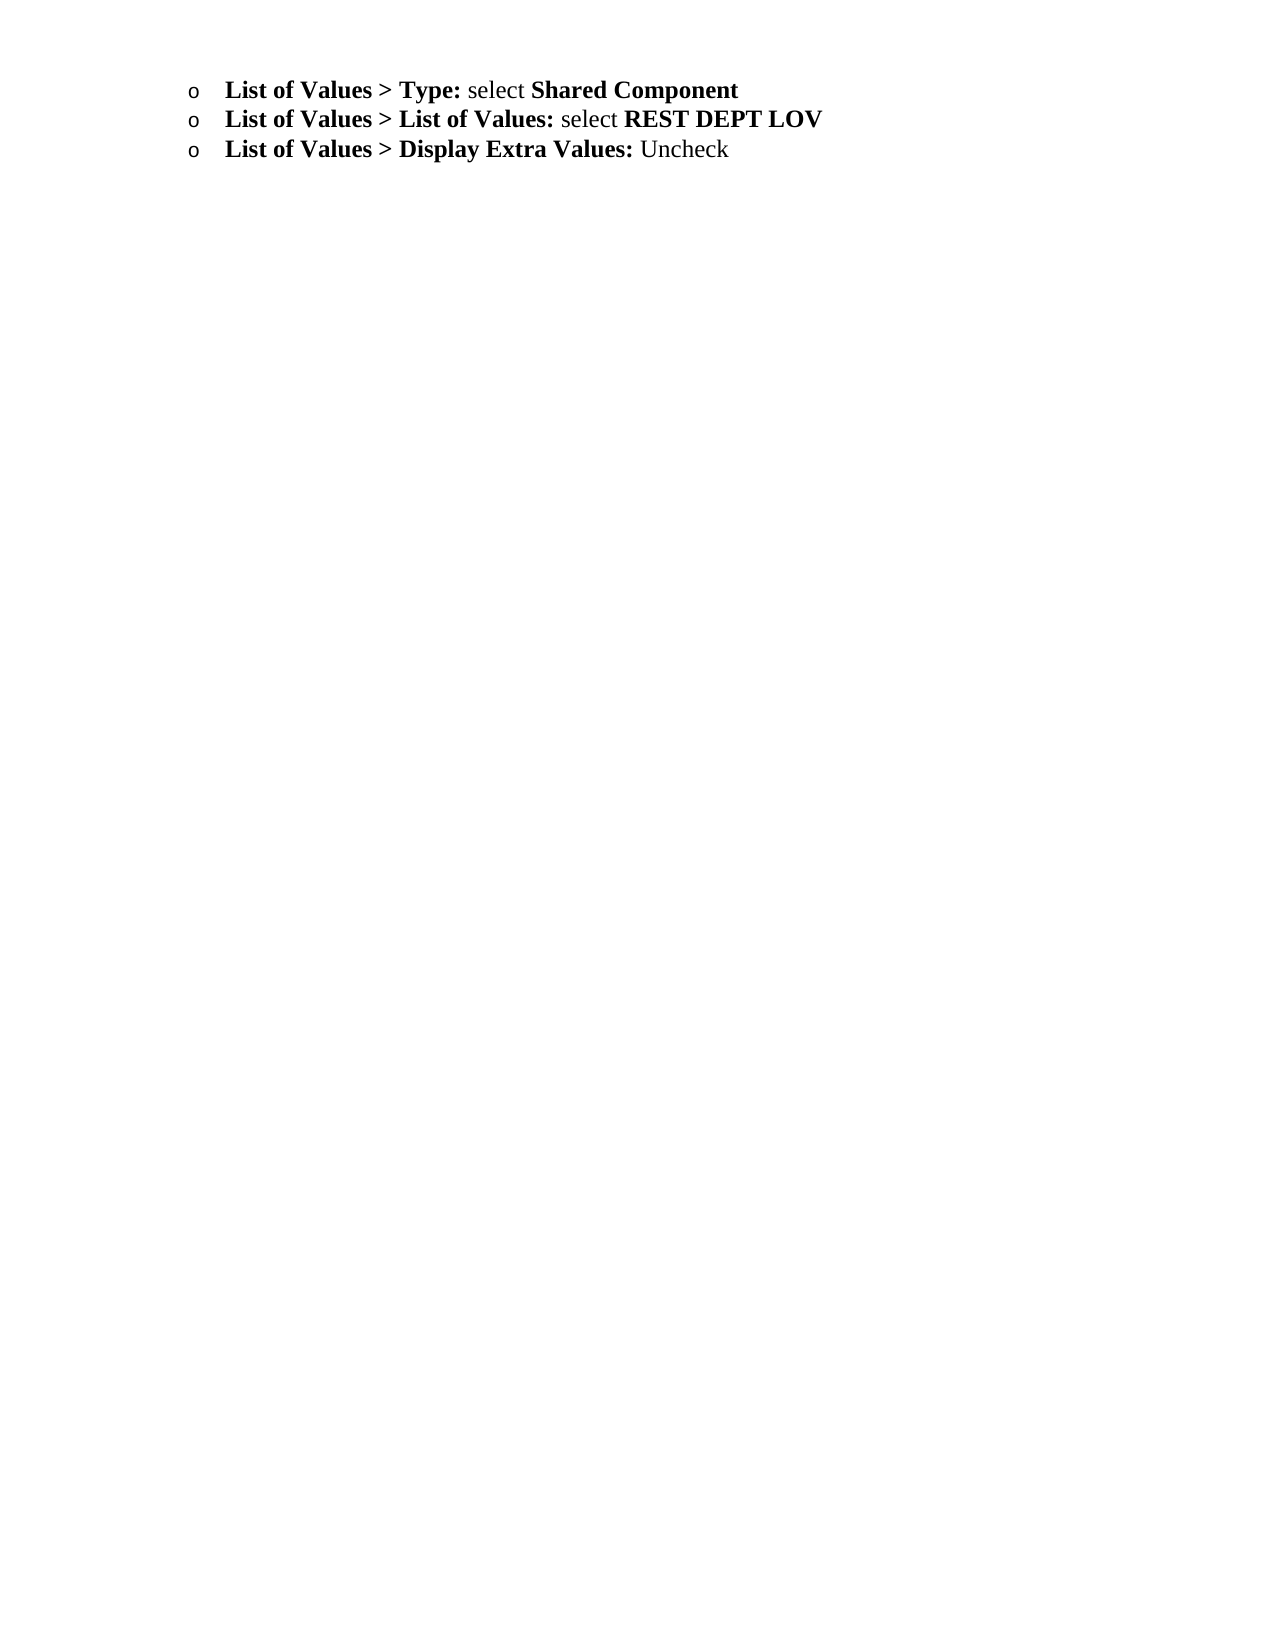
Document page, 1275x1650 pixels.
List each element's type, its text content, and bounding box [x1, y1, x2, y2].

list List of Values > Display Extra Values: Uncheck [187, 134, 1200, 164]
list List of Values > Type: select Shared Component [187, 75, 1200, 104]
list List of Values > List of Values: select REST DEPT LOV [187, 104, 1200, 134]
